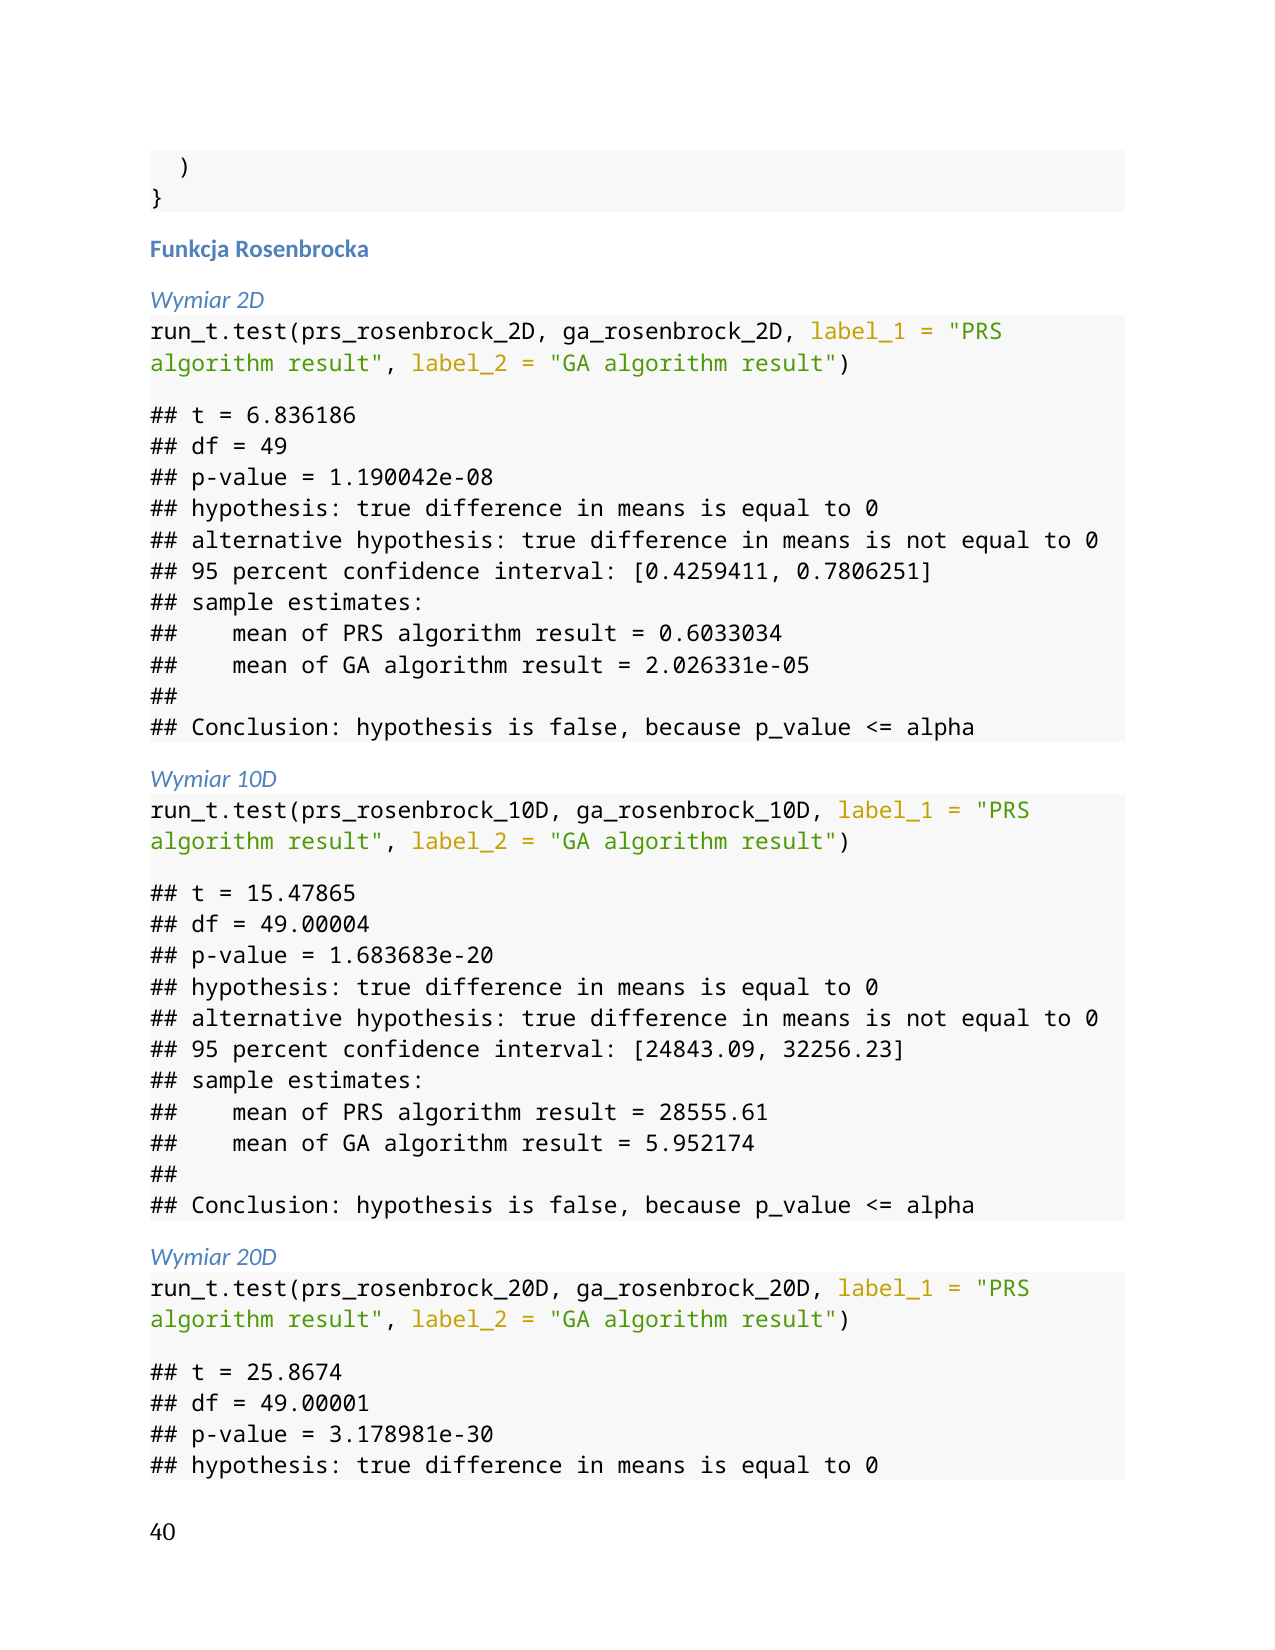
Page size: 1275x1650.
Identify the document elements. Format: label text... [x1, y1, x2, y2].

subtitle Funkcja Rosenbrocka [150, 233, 1125, 264]
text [150, 1355, 1125, 1480]
text run_t.test(prs_rosenbrock_10D, ga_rosenbrock_10D, label_1 = "PRS algorithm result", label_2 = "GA algorithm result") [851, 794, 1125, 856]
text run_t.test(prs_rosenbrock_2D, ga_rosenbrock_2D, label_1 = "PRS algorithm result", label_2 = "GA algorithm result") [851, 315, 1125, 378]
text ## t = 15.47865 ## df = 49.00004 ## p-value = 1.683683e-20 ## hypothesis: true difference in means is equal to 0 ## alternative hypothesis: true difference in means is not equal to 0 ## 95 percent confidence interval: [24843.09, 32256.23] ## sample estimates: ## mean of PRS algorithm result = 28555.61 ## mean of GA algorithm result = 5.952174 ## ## Conclusion: hypothesis is false, because p_value <= alpha [150, 877, 1125, 1221]
text ## t = 6.836186 ## df = 49 ## p-value = 1.190042e-08 ## hypothesis: true difference in means is equal to 0 ## alternative hypothesis: true difference in means is not equal to 0 ## 95 percent confidence interval: [0.4259411, 0.7806251] ## sample estimates: ## mean of PRS algorithm result = 0.6033034 ## mean of GA algorithm result = 2.026331e-05 ## ## Conclusion: hypothesis is false, because p_value <= alpha [150, 398, 1125, 742]
subtitle Wymiar 10D [150, 763, 1125, 794]
subtitle Wymiar 20D [150, 1242, 1125, 1272]
subtitle Wymiar 2D [150, 285, 1125, 315]
text run_t.test(prs_rosenbrock_20D, ga_rosenbrock_20D, label_1 = "PRS algorithm result", label_2 = "GA algorithm result") [851, 1272, 1125, 1334]
